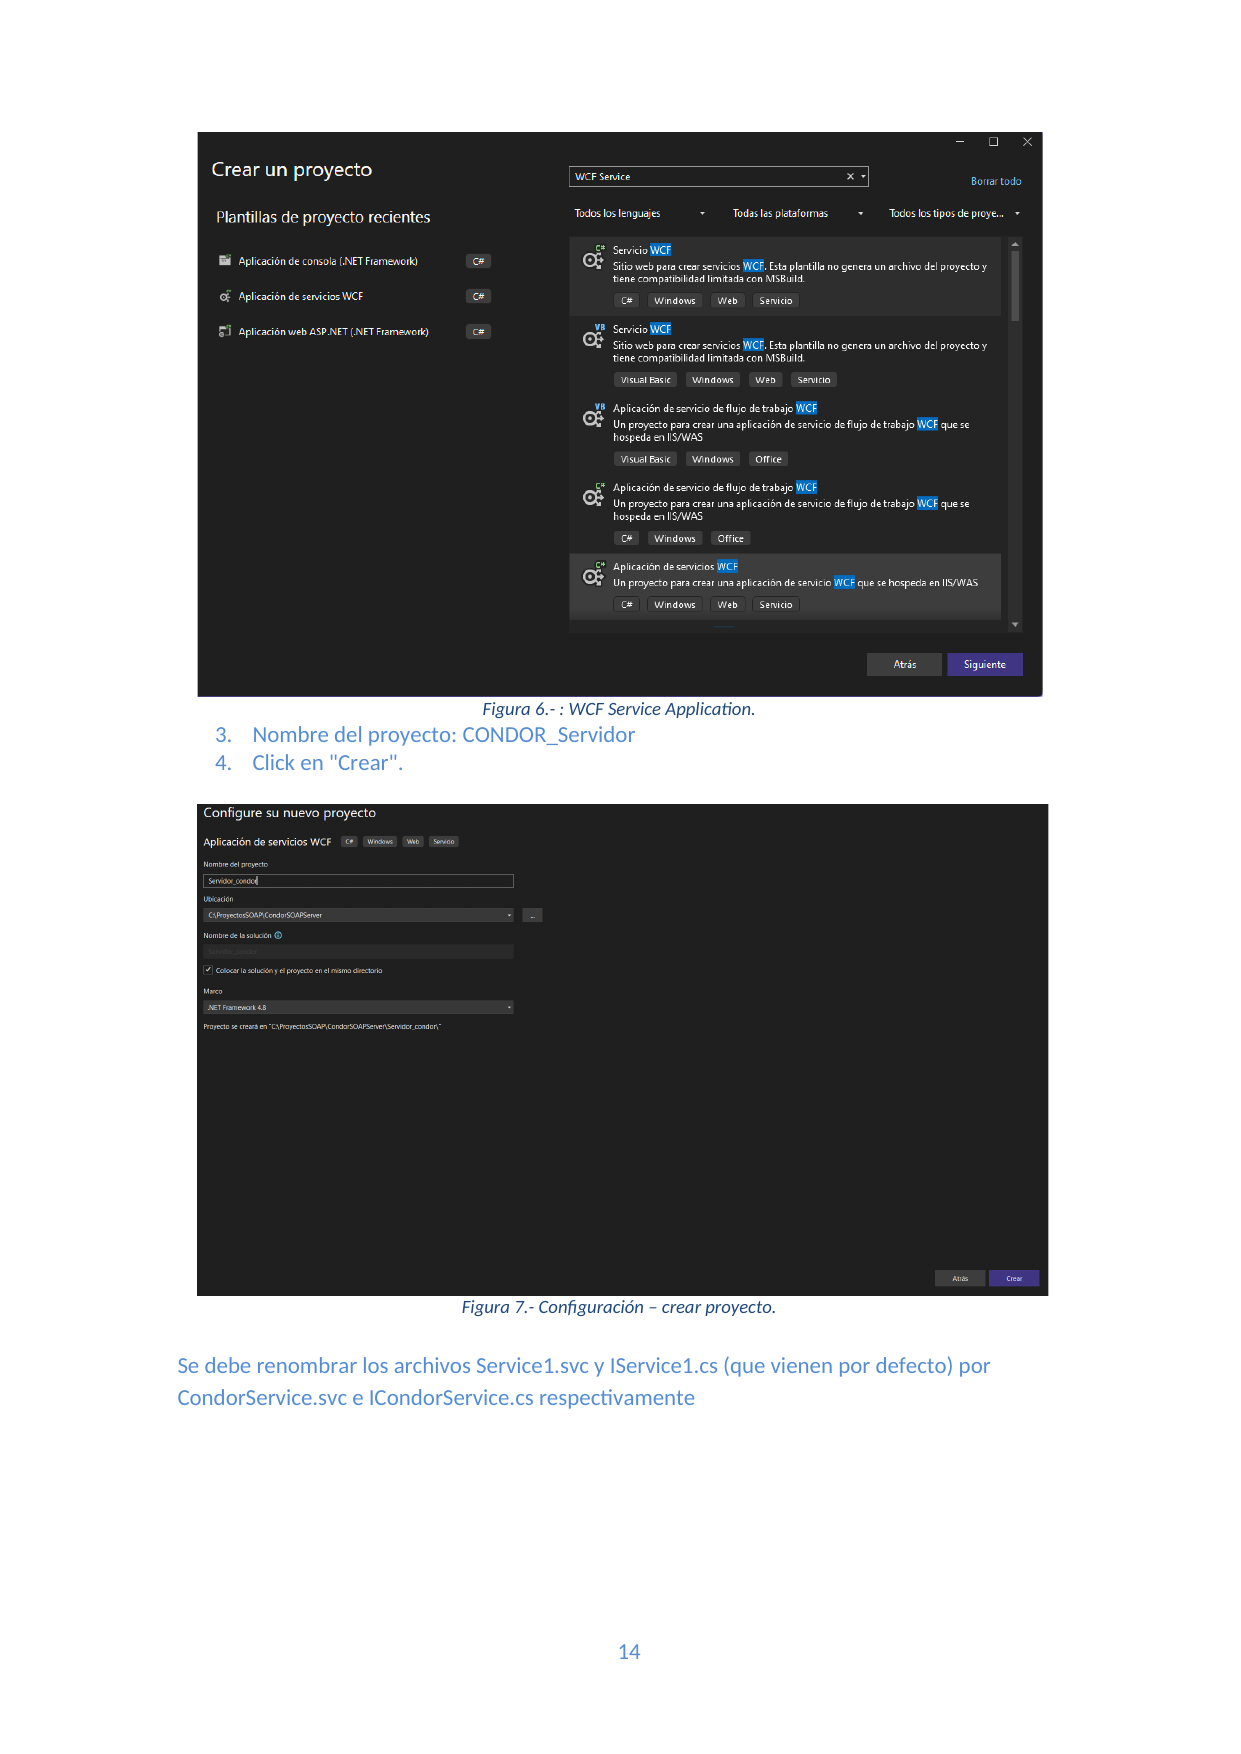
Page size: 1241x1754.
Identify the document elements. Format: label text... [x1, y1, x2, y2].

picture [197, 804, 1049, 1296]
list Nombre del proyecto: CONDOR_Servidor [215, 720, 1063, 748]
picture [197, 132, 1043, 697]
list Click en "Crear". [215, 748, 1063, 776]
text Se debe renombrar los archivos Service1.svc y IService1.cs (que vienen por defecto) por CondorService.svc e ICondorService.cs respectivamente [177, 1351, 1063, 1411]
text Figura 6.- : WCF Service Application. [177, 697, 1063, 720]
text Figura 7.- Configuración – crear proyecto. [177, 1296, 1063, 1318]
